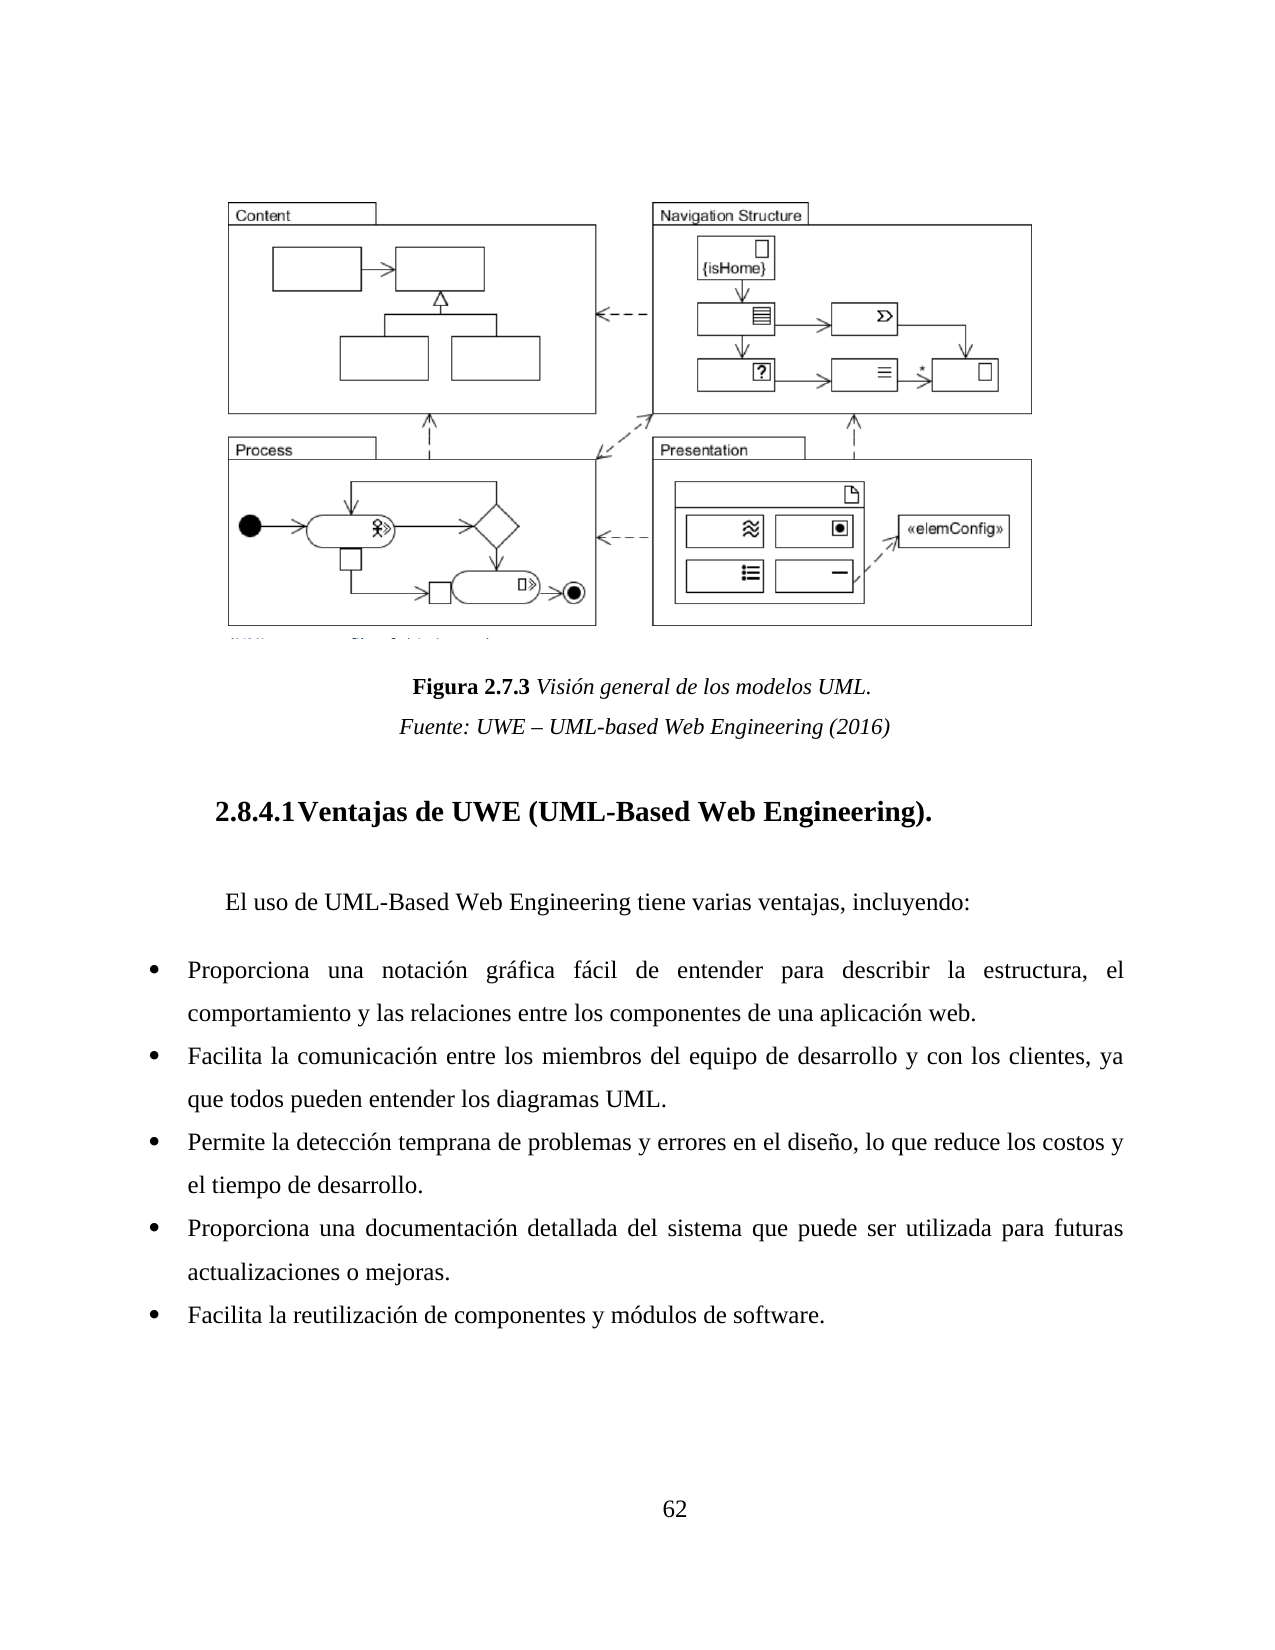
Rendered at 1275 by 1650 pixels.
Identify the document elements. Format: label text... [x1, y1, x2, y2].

subtitle Ventajas de UWE (UML-Based Web Engineering). [150, 794, 1125, 828]
list Permite la detección temprana de problemas y errores en el diseño, lo que reduce los costos y el tiempo de desarrollo. [150, 1127, 1125, 1199]
list Proporciona una notación gráfica fácil de entender para describir la estructura, el comportamiento y las relaciones entre los componentes de una aplicación web. [150, 955, 1125, 1027]
list Facilita la reutilización de componentes y módulos de software. [150, 1300, 1125, 1328]
picture [219, 194, 1054, 639]
list Proporciona una documentación detallada del sistema que puede ser utilizada para futuras actualizaciones o mejoras. [150, 1213, 1125, 1285]
list Facilita la comunicación entre los miembros del equipo de desarrollo y con los clientes, ya que todos pueden entender los diagramas UML. [150, 1041, 1125, 1113]
text El uso de UML-Based Web Engineering tiene varias ventajas, incluyendo: [150, 887, 1125, 915]
